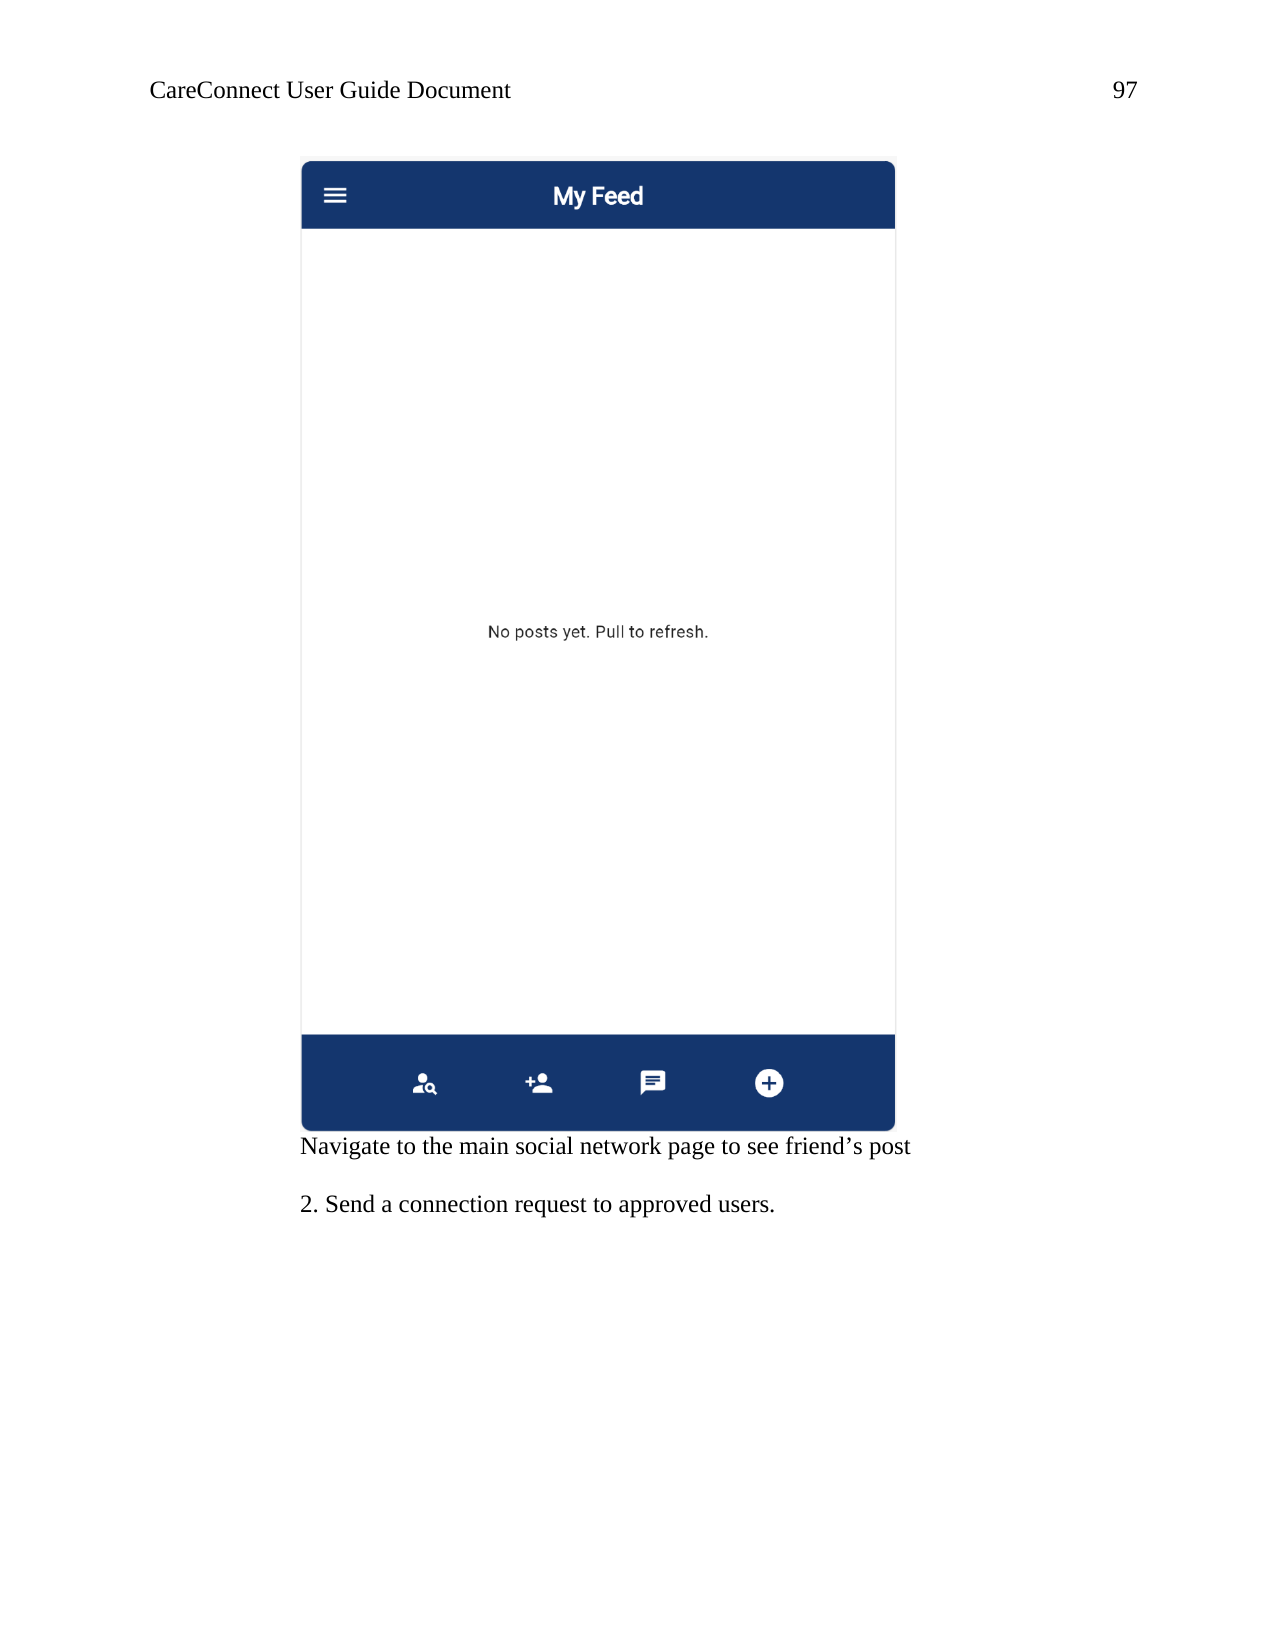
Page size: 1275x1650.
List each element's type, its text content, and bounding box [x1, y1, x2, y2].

picture [300, 156, 897, 1132]
text Navigate to the main social network page to see friend’s post [300, 1131, 1125, 1160]
text 2. Send a connection request to approved users. [300, 1189, 1125, 1217]
